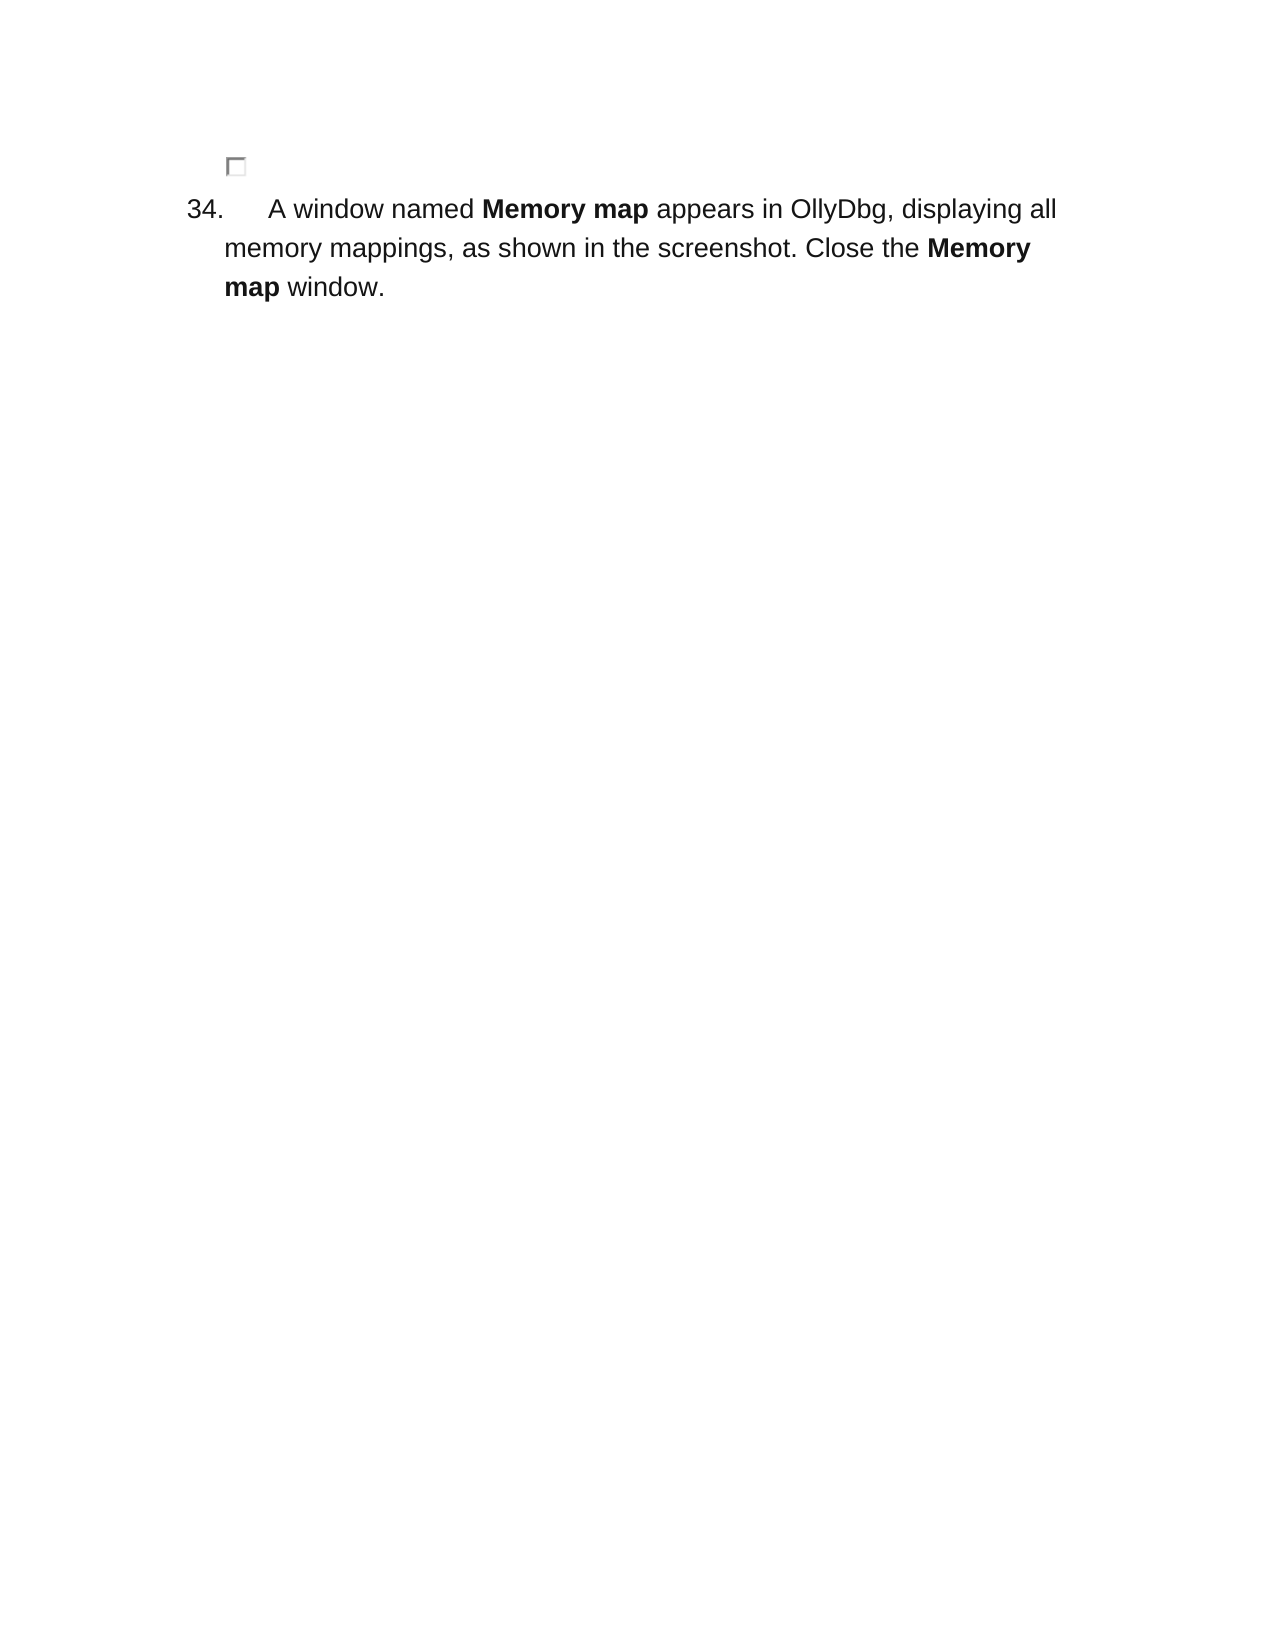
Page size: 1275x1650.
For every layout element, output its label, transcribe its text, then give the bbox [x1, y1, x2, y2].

list A window named Memory map appears in OllyDbg, displaying all memory mappings, as shown in the screenshot. Close the Memory map window. [187, 150, 1094, 302]
